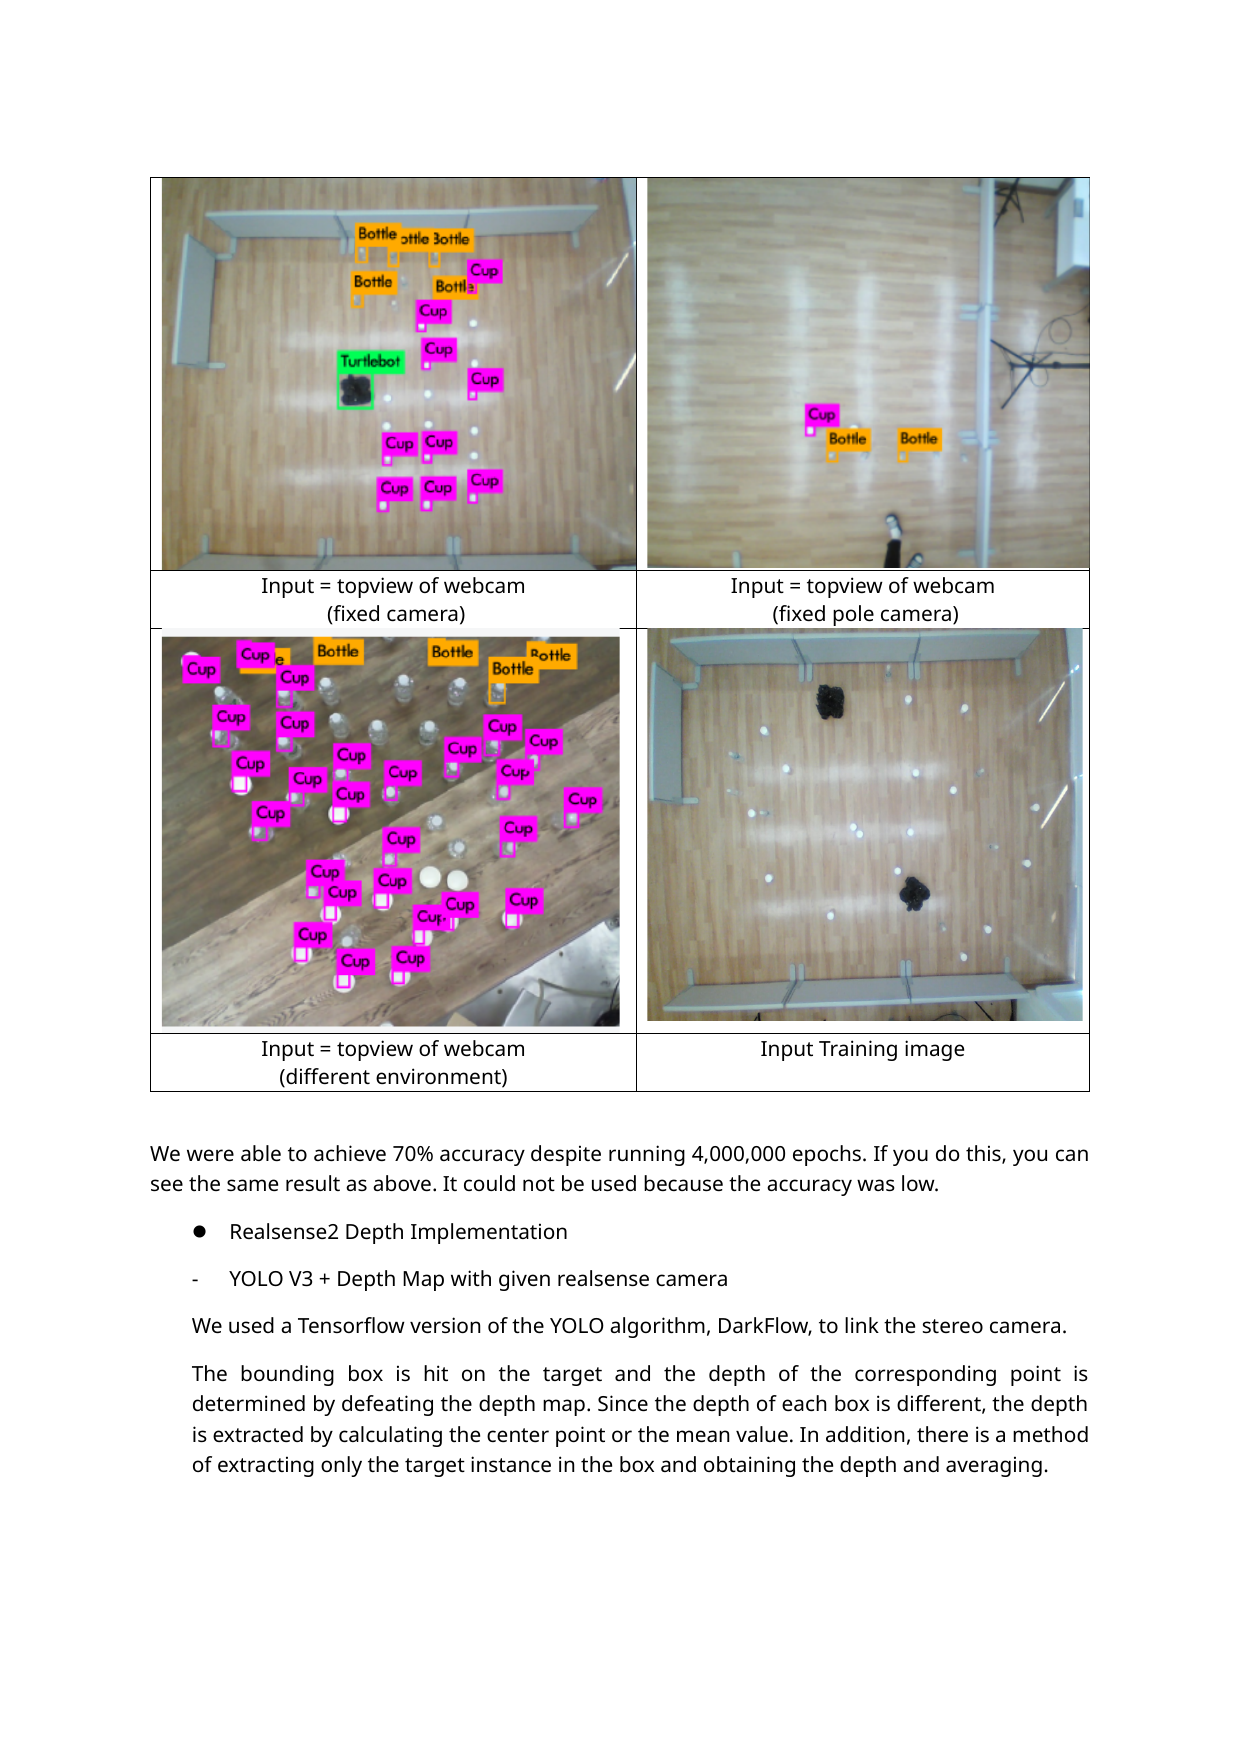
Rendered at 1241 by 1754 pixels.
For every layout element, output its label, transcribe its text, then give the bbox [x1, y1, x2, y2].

picture [647, 628, 1083, 1021]
picture [161, 178, 637, 570]
table_header [151, 178, 161, 570]
table_cell [637, 629, 1089, 1033]
table_cell Input = topview of webcam (different environment) [151, 1034, 636, 1091]
list Realsense2 Depth Implementation [192, 1217, 1090, 1245]
table_cell Input = topview of webcam (fixed pole camera) [637, 571, 1089, 628]
picture [161, 628, 620, 1033]
table_cell [151, 629, 161, 1033]
text We used a Tensorflow version of the YOLO algorithm, DarkFlow, to link the stereo camera. [192, 1311, 1090, 1340]
picture [647, 178, 1090, 568]
table_cell [620, 629, 636, 1033]
list YOLO V3 + Depth Map with given realsense camera [192, 1264, 1090, 1293]
text The bounding box is hit on the target and the depth of the corresponding point is determined by defeating the depth map. Since the depth of each box is different, the depth is extracted by calculating the center point or the mean value. In addition, there is a method of extracting only the target instance in the box and obtaining the depth and averaging. [192, 1359, 1090, 1479]
table_cell Input Training image [637, 1034, 1089, 1091]
table_header [637, 178, 1089, 570]
table_cell Input = topview of webcam (fixed camera) [151, 571, 636, 628]
text We were able to achieve 70% accuracy despite running 4,000,000 epochs. If you do this, you can see the same result as above. It could not be used because the accuracy was low. [150, 1139, 1090, 1198]
